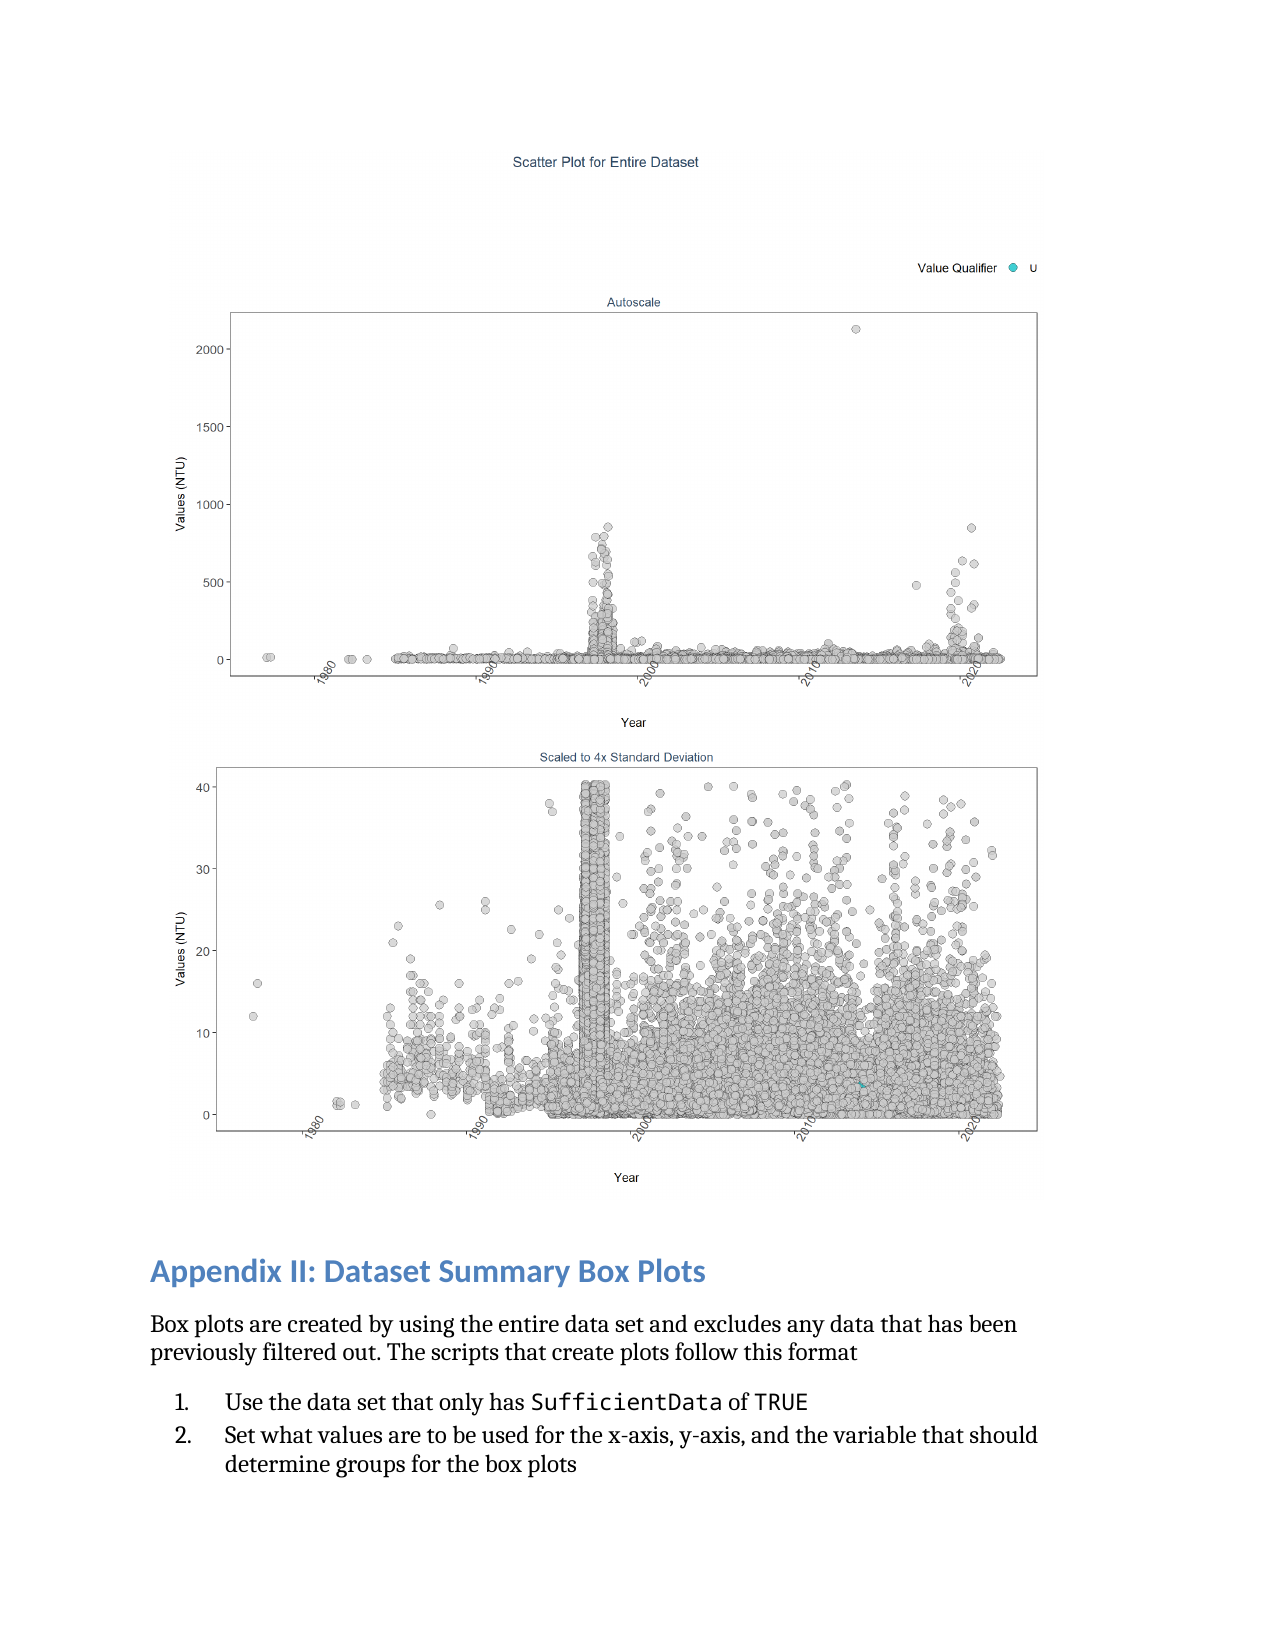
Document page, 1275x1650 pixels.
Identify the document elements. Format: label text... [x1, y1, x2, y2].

list Use the data set that only has SufficientData of TRUE [175, 1386, 1125, 1417]
picture [168, 150, 1044, 1200]
subtitle Appendix II: Dataset Summary Box Plots [150, 1250, 1125, 1291]
list Set what values are to be used for the x-axis, y-axis, and the variable that should determine groups for the box plots [175, 1421, 1125, 1478]
text Box plots are created by using the entire data set and excludes any data that has been previously filtered out. The scripts that create plots follow this format [150, 1309, 1125, 1367]
